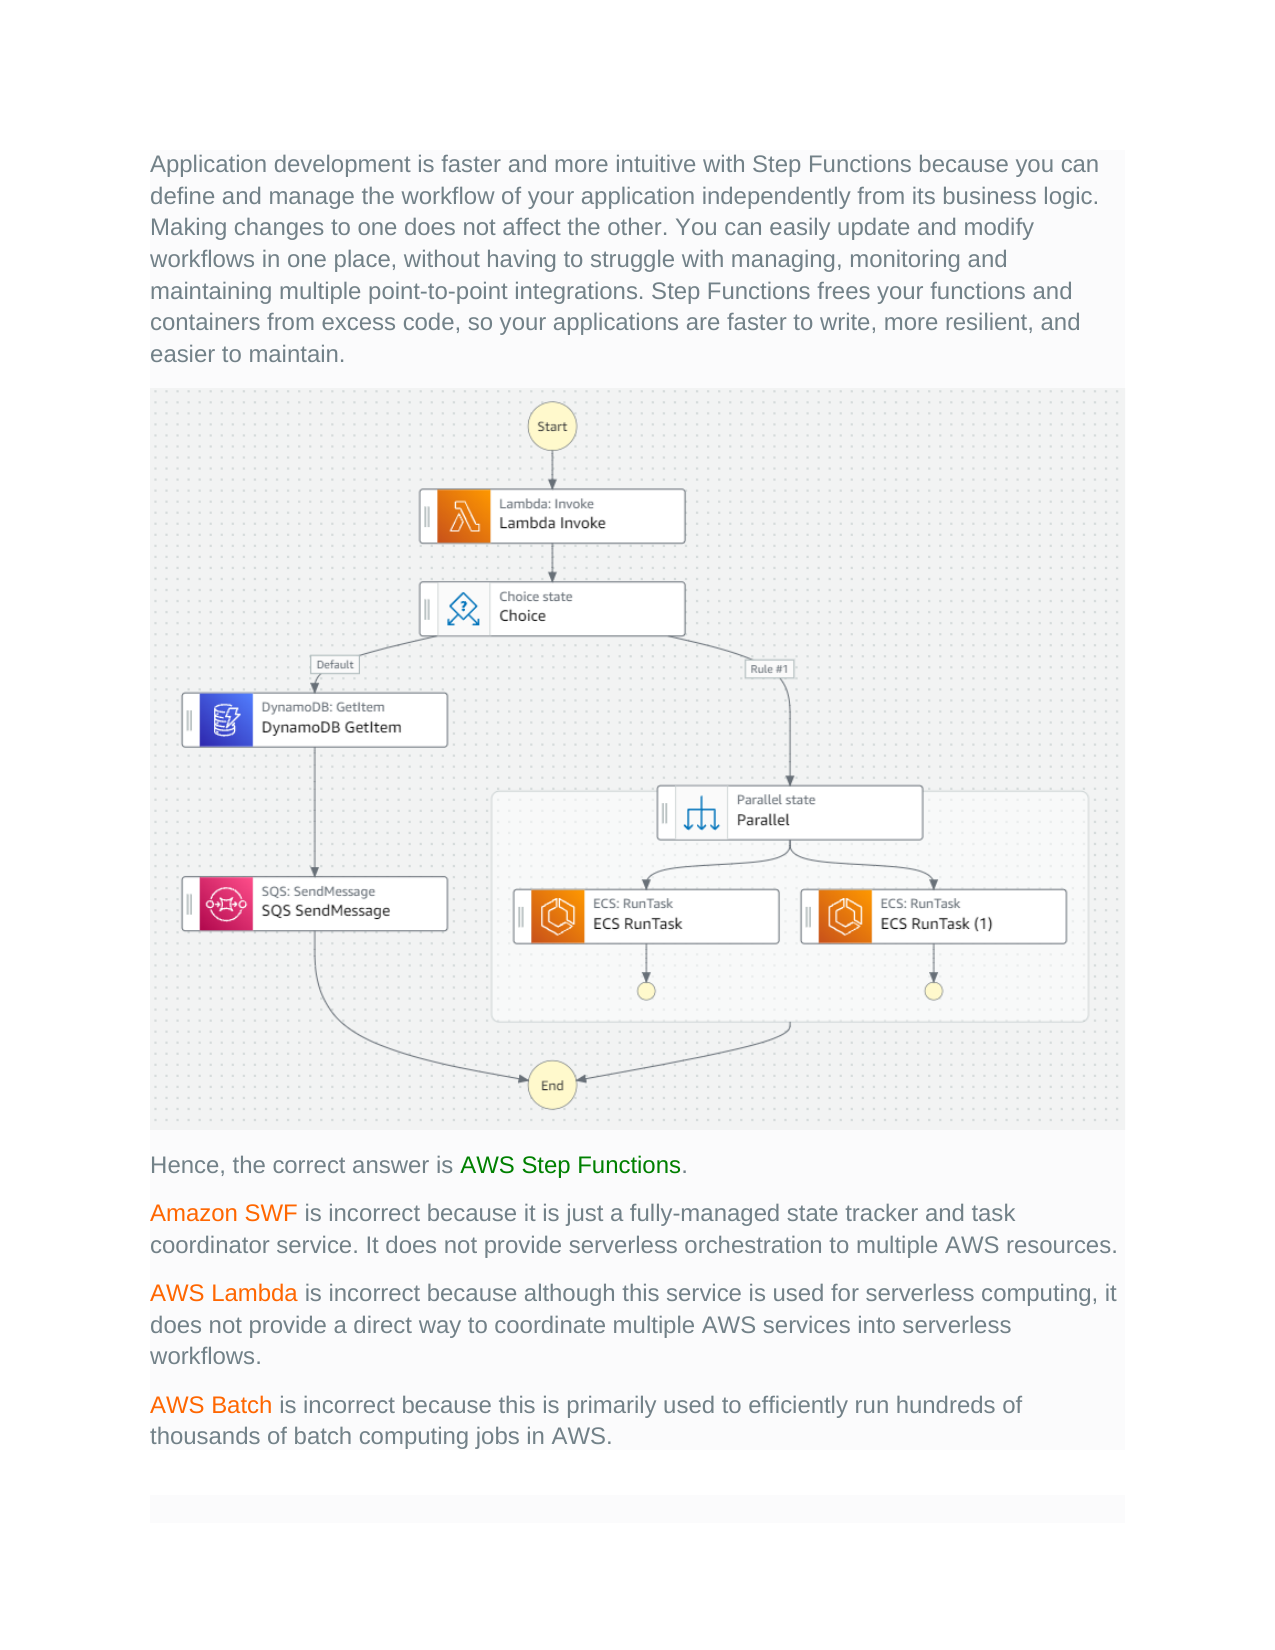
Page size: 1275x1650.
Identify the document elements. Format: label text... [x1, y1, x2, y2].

text AWS Lambda is incorrect because although this service is used for serverless computing, it does not provide a direct way to coordinate multiple AWS services into serverless workflows. [150, 1279, 1125, 1370]
text Hence, the correct answer is AWS Step Functions. [150, 1151, 1125, 1178]
text Application development is faster and more intuitive with Step Functions because you can define and manage the workflow of your application independently from its business logic. Making changes to one does not affect the other. You can easily update and modify workflows in one place, without having to struggle with managing, monitoring and maintaining multiple point-to-point integrations. Step Functions frees your functions and containers from excess code, so your applications are faster to write, more resilient, and easier to maintain. [150, 150, 1125, 368]
text Amazon SWF is incorrect because it is just a fully-managed state tracker and task coordinator service. It does not provide serverless orchestration to multiple AWS resources. [150, 1199, 1125, 1258]
text AWS Batch is incorrect because this is primarily used to efficiently run hundreds of thousands of batch computing jobs in AWS. [150, 1391, 1125, 1450]
picture [150, 388, 1125, 1130]
